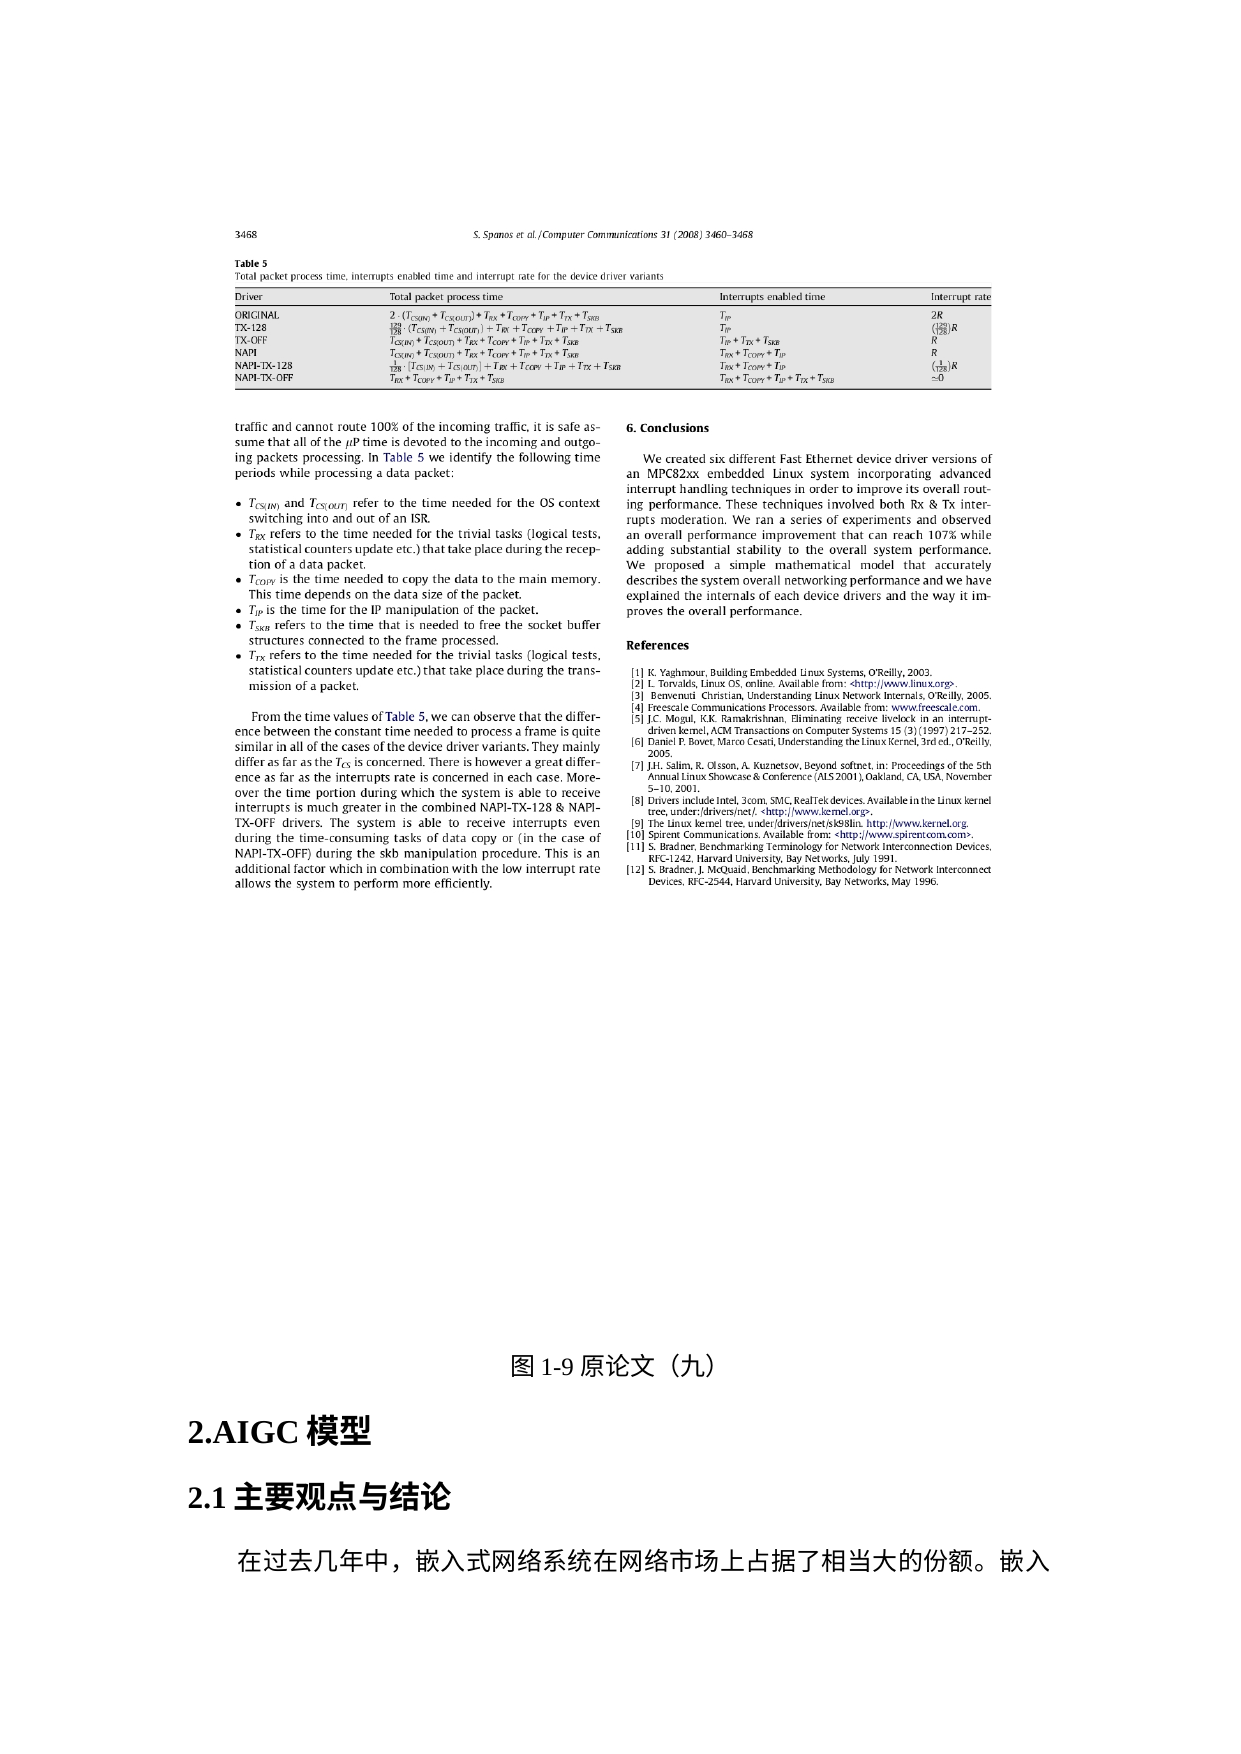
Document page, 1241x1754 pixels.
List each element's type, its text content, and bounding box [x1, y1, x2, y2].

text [187, 1527, 1053, 1592]
subtitle 2.AIGC模型 [187, 1397, 1053, 1462]
subtitle 2.1主要观点与结论 [187, 1462, 1053, 1527]
text 图1-9 原论文（九） [187, 1332, 1053, 1397]
picture [187, 162, 1053, 1316]
